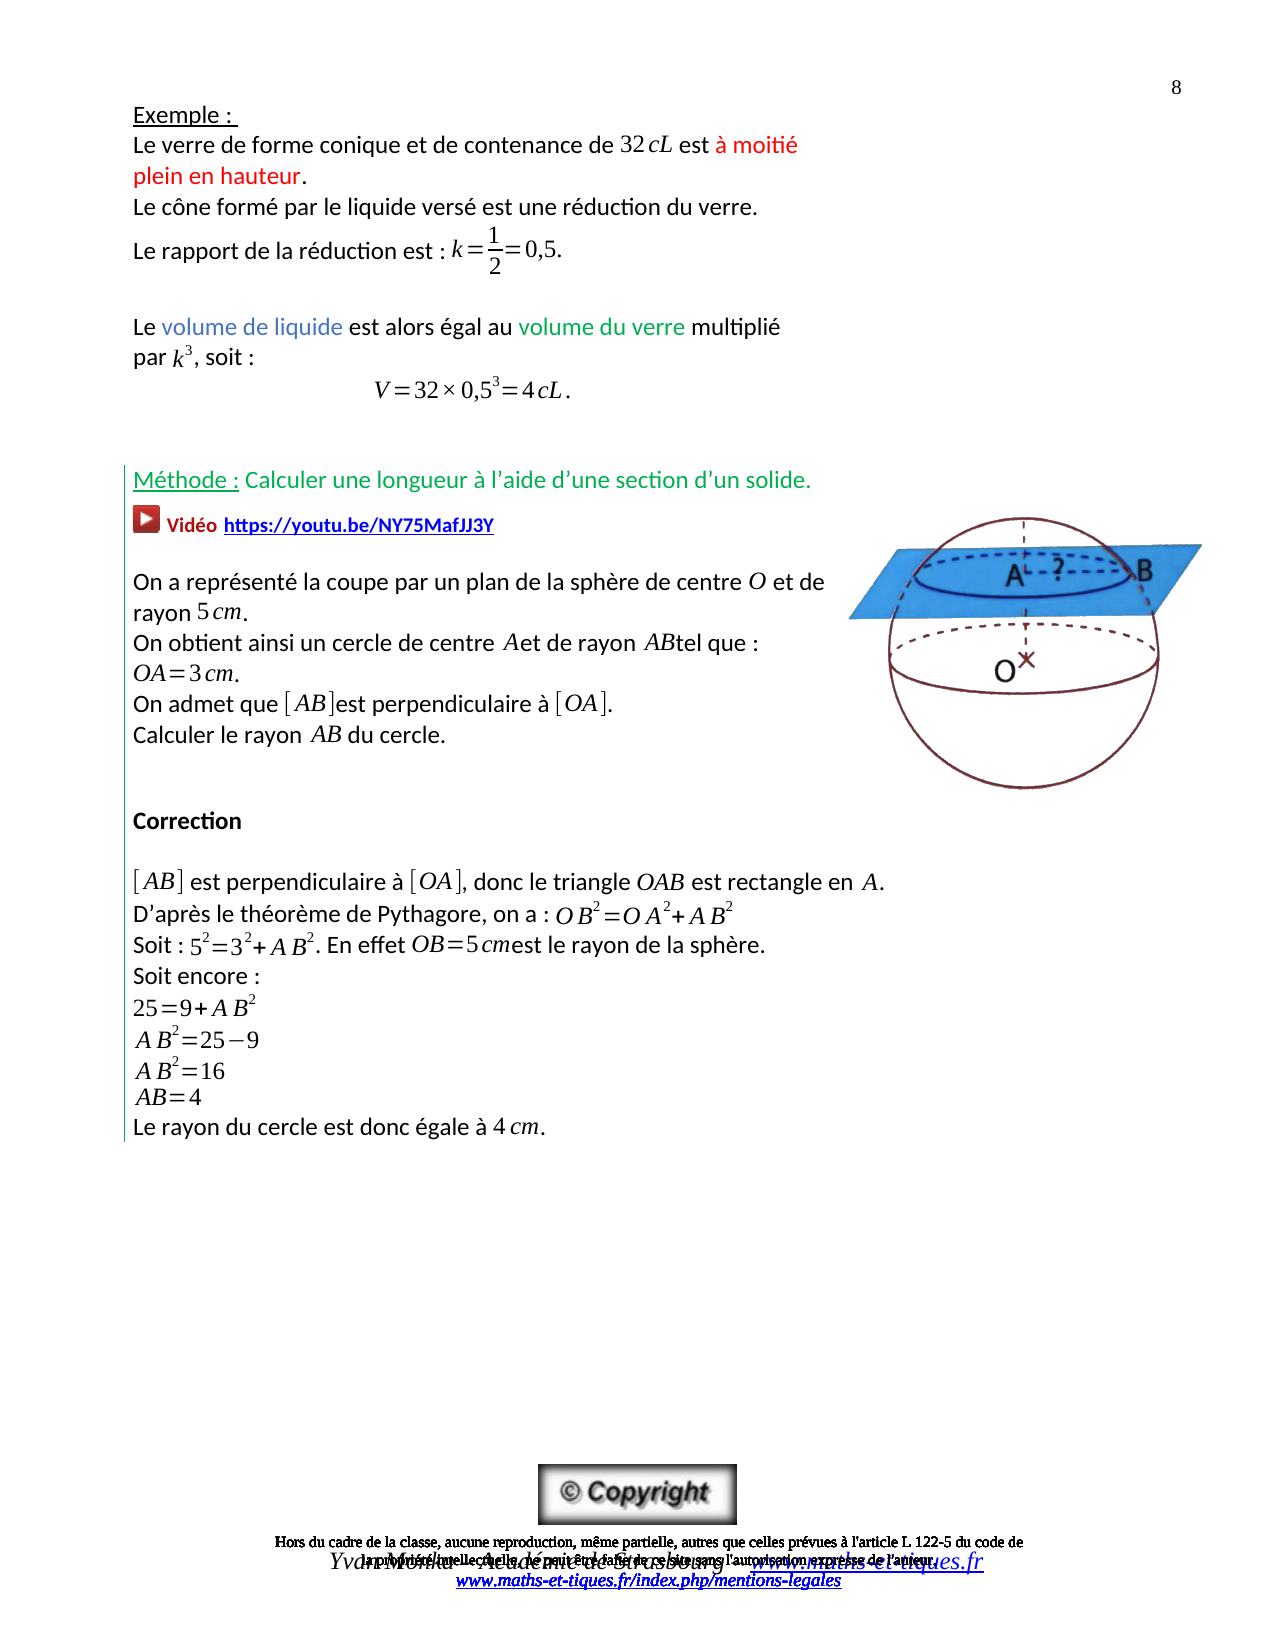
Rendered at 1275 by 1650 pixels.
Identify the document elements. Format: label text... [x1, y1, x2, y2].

picture [132, 505, 160, 533]
text Méthode : Calculer une longueur à l’aide d’une section d’un solide. [133, 464, 1181, 495]
text Le verre de forme conique et de contenance de est à moitié plein en hauteur. [133, 129, 812, 191]
text Correction [133, 805, 1181, 836]
text Vidéo https://youtu.be/NY75MafJJ3Y [133, 505, 1181, 541]
text Calculer le rayon du cercle. [133, 719, 846, 749]
picture [846, 506, 1205, 794]
text Le volume de liquide est alors égal au volume du verre multiplié par , soit : [133, 311, 812, 372]
text Soit encore : [133, 960, 1181, 990]
text Le cône formé par le liquide versé est une réduction du verre. [133, 191, 812, 221]
text On admet que est perpendiculaire à . [133, 688, 846, 719]
text est perpendiculaire à , donc le triangle est rectangle en . [133, 866, 1181, 897]
text Soit : . En effet est le rayon de la sphère. [133, 929, 1181, 960]
picture [538, 1464, 737, 1525]
text D’après le théorème de Pythagore, on a : [133, 897, 1181, 929]
text Exemple : [133, 99, 1181, 129]
text . [133, 658, 846, 688]
text Le rayon du cercle est donc égale à . [133, 1111, 1181, 1142]
text On a représenté la coupe par un plan de la sphère de centre et de rayon . [133, 566, 846, 627]
text On obtient ainsi un cercle de centre et de rayon tel que : [133, 627, 846, 658]
text Le rapport de la réduction est : [133, 221, 812, 280]
